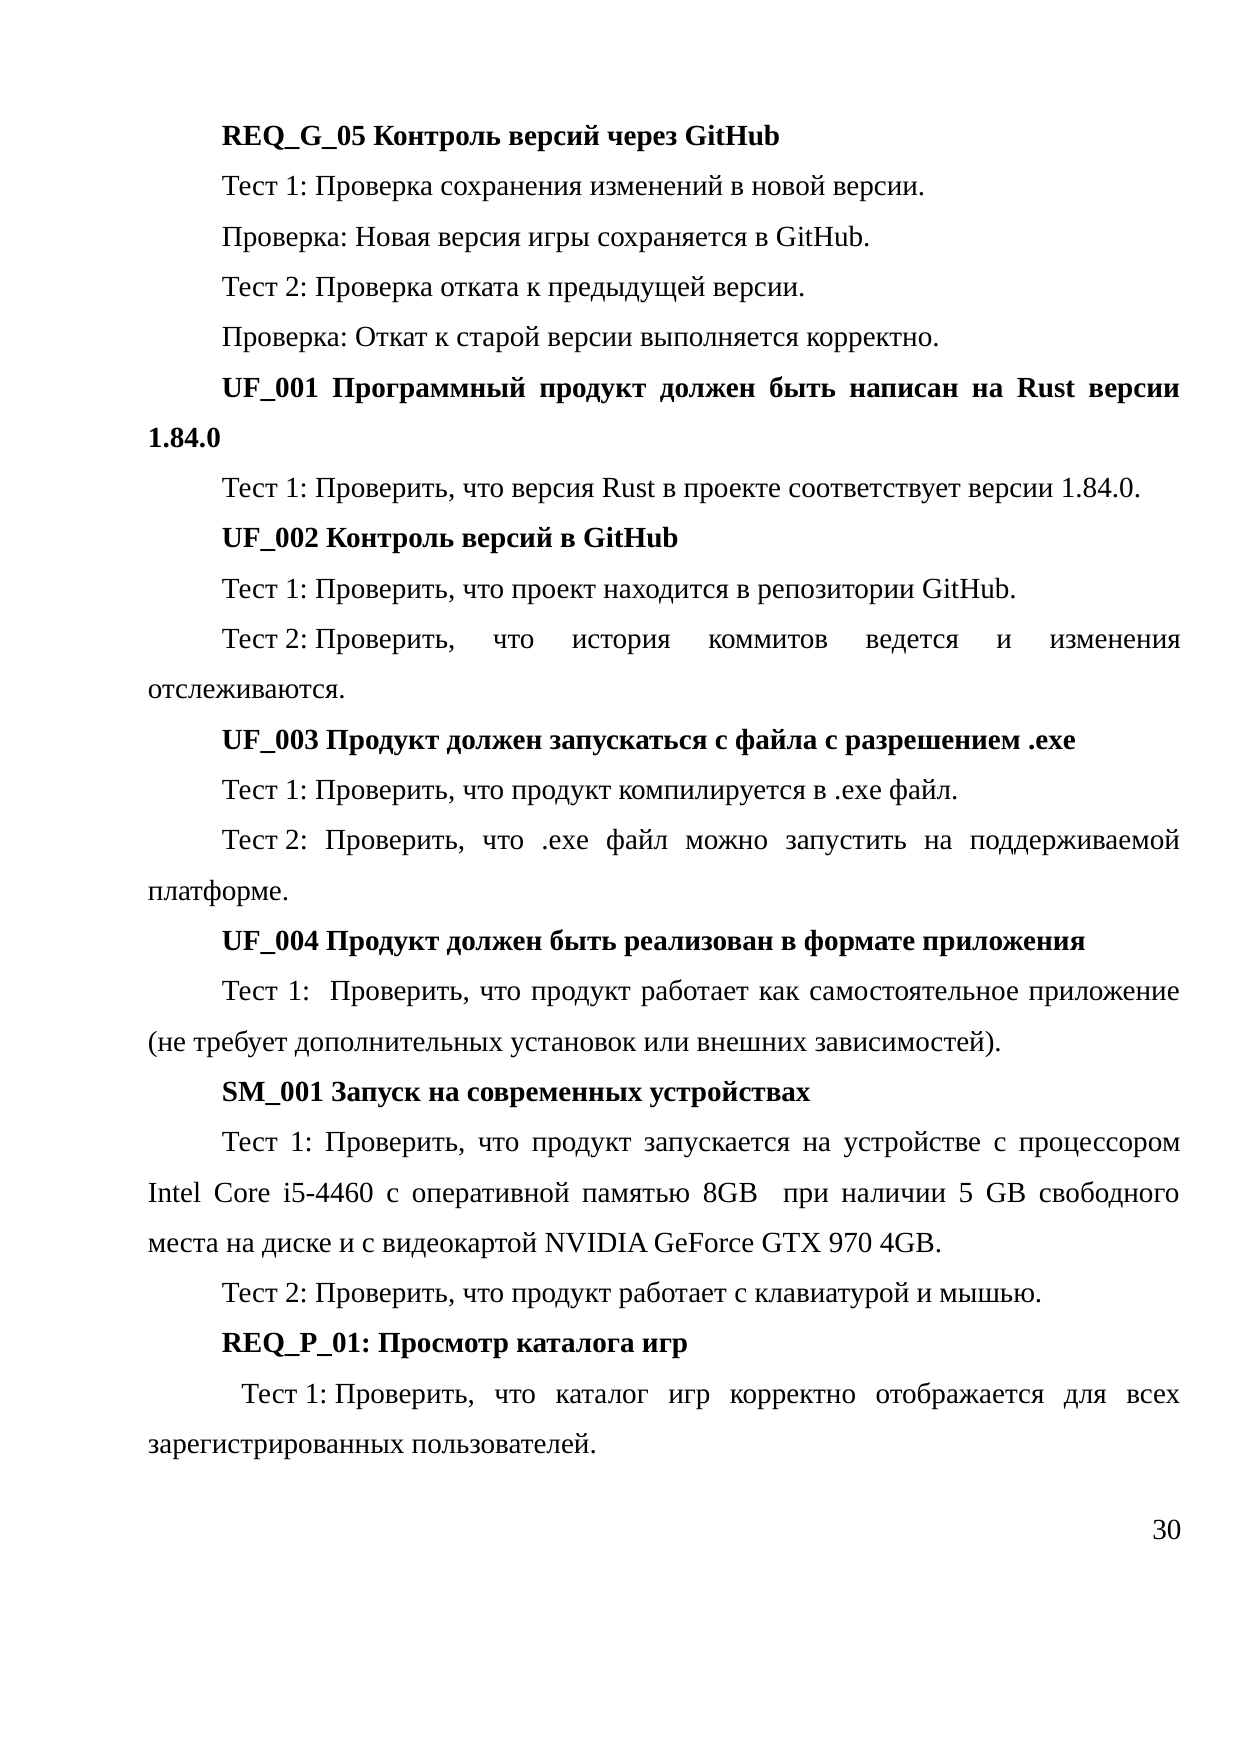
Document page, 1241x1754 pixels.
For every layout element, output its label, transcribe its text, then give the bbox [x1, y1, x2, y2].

text SM_001 Запуск на современных устройствах [148, 1074, 1181, 1108]
text Тест 2: Проверить, что история коммитов ведется и изменения отслеживаются. [148, 621, 1181, 705]
text Тест 1: Проверить, что каталог игр корректно отображается для всех зарегистрированных пользователей. [148, 1376, 1181, 1460]
text UF_002 Контроль версий в GitHub [148, 521, 1181, 554]
text Тест 1: Проверка сохранения изменений в новой версии. [148, 168, 1181, 202]
text Проверка: Новая версия игры сохраняется в GitHub. [148, 219, 1181, 252]
text UF_001 Программный продукт должен быть написан на Rust версии 1.84.0 [148, 370, 1181, 453]
text Тест 2: Проверить, что продукт работает с клавиатурой и мышью. [148, 1275, 1181, 1309]
text Тест 1: Проверить, что продукт компилируется в .exe файл. [148, 772, 1181, 806]
text Тест 1: Проверить, что версия Rust в проекте соответствует версии 1.84.0. [148, 470, 1181, 504]
text Тест 1: Проверить, что продукт работает как самостоятельное приложение (не требует дополнительных установок или внешних зависимостей). [148, 973, 1181, 1057]
text REQ_P_01: Просмотр каталога игр [148, 1326, 1181, 1359]
text Тест 1: Проверить, что проект находится в репозитории GitHub. [148, 571, 1181, 604]
text UF_004 Продукт должен быть реализован в формате приложения [148, 923, 1181, 957]
text REQ_G_05 Контроль версий через GitHub [148, 118, 1181, 152]
text Тест 1: Проверить, что продукт запускается на устройстве с процессором Intel Core i5-4460 с оперативной памятью 8GB при наличии 5 GB свободного места на диске и с видеокартой NVIDIA GeForce GTX 970 4GB. [148, 1124, 1181, 1258]
text Проверка: Откат к старой версии выполняется корректно. [148, 319, 1181, 353]
text UF_003 Продукт должен запускаться с файла с разрешением .exe [148, 722, 1181, 755]
text Тест 2: Проверка отката к предыдущей версии. [148, 269, 1181, 303]
text Тест 2: Проверить, что .exe файл можно запустить на поддерживаемой платформе. [148, 822, 1181, 906]
